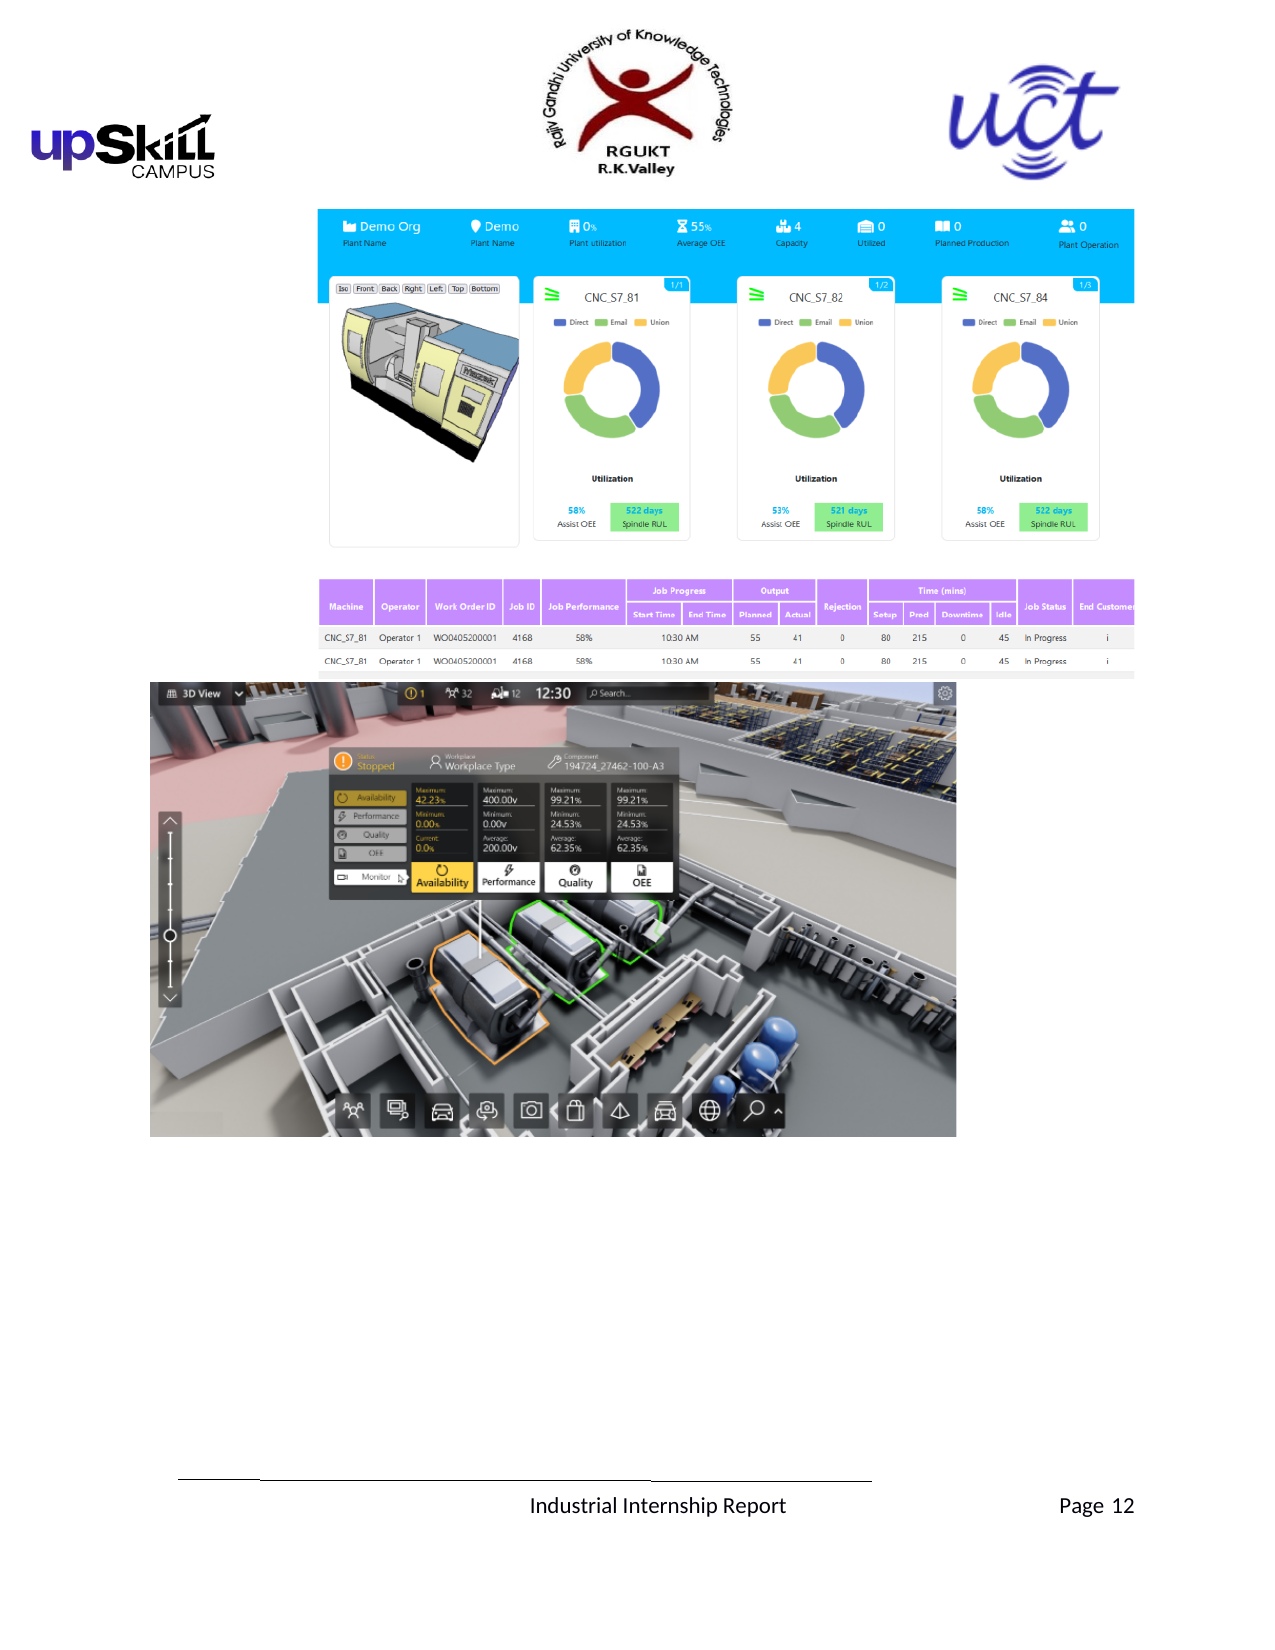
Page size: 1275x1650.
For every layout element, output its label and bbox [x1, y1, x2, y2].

picture [150, 682, 957, 1137]
picture [344, 221, 356, 231]
picture [570, 220, 579, 232]
picture [946, 56, 1125, 182]
picture [1060, 221, 1075, 232]
picture [0, 101, 246, 182]
picture [317, 277, 1135, 679]
picture [777, 221, 791, 232]
picture [858, 221, 873, 232]
picture [472, 220, 480, 232]
picture [936, 221, 949, 231]
picture [678, 220, 687, 232]
picture [542, 28, 733, 182]
